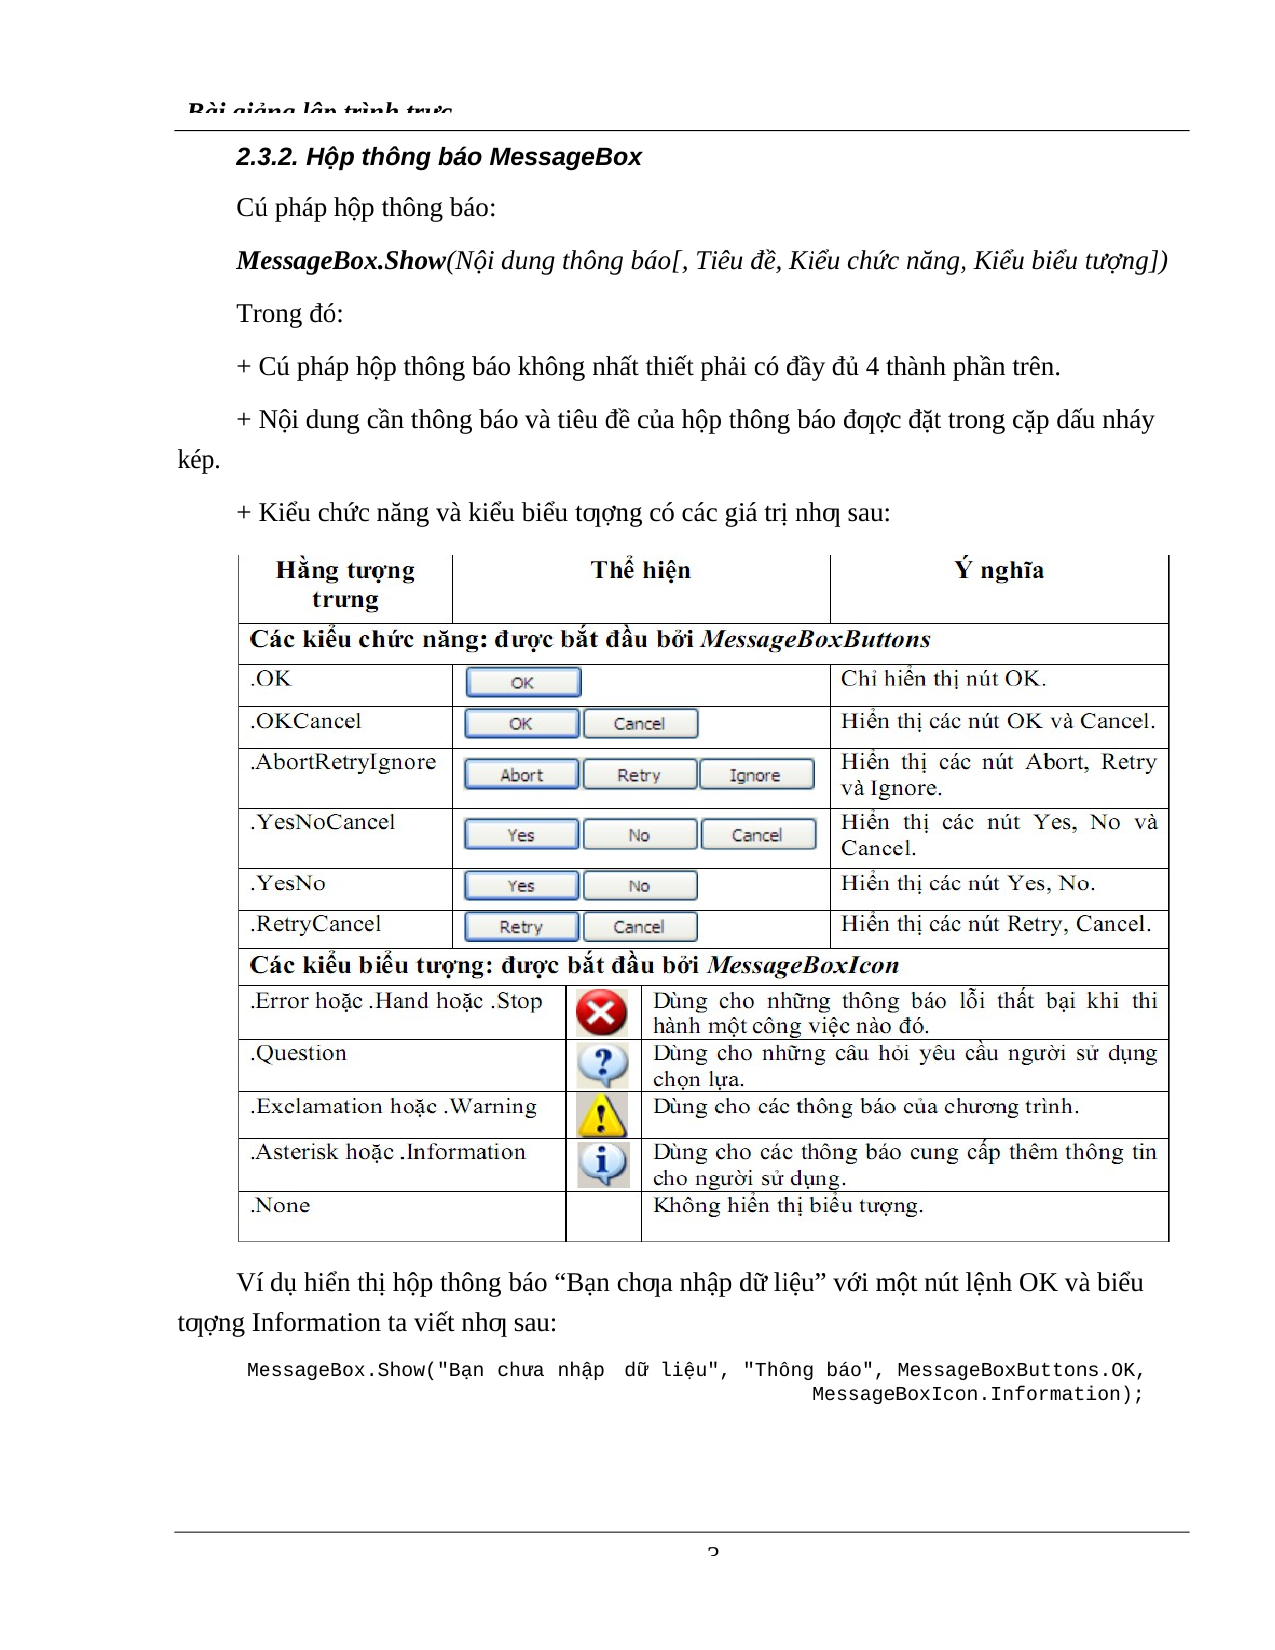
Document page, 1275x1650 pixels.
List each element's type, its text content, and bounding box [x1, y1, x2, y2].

text MessageBox.Show("Bạn chưa nhập dữ liệu", "Thông báo", MessageBoxButtons.OK, [247, 1360, 1239, 1382]
text + Nội dung cần thông báo và tiêu đề của hộp thông báo đƣợc đặt trong cặp dấu nháy [236, 403, 1239, 434]
text MessageBox.Show(Nội dung thông báo[, Tiêu đề, Kiểu chức năng, Kiểu biểu tượng]) [236, 244, 1239, 275]
picture [238, 555, 1170, 1242]
text Ví dụ hiển thị hộp thông báo “Bạn chƣa nhập dữ liệu” với một nút lệnh OK và biểu tƣợng Information ta viết nhƣ sau: [177, 1266, 1182, 1337]
text MessageBoxIcon.Information); [812, 1384, 1239, 1406]
text kép. [177, 443, 223, 474]
text Trong đó: [236, 297, 1239, 328]
text + Cú pháp hộp thông báo không nhất thiết phải có đầy đủ 4 thành phần trên. [236, 350, 1239, 381]
list Hộp thông báo MessageBox [236, 141, 1239, 170]
text Cú pháp hộp thông báo: [236, 191, 1239, 222]
text + Kiểu chức năng và kiểu biểu tƣợng có các giá trị nhƣ sau: [236, 496, 1239, 528]
